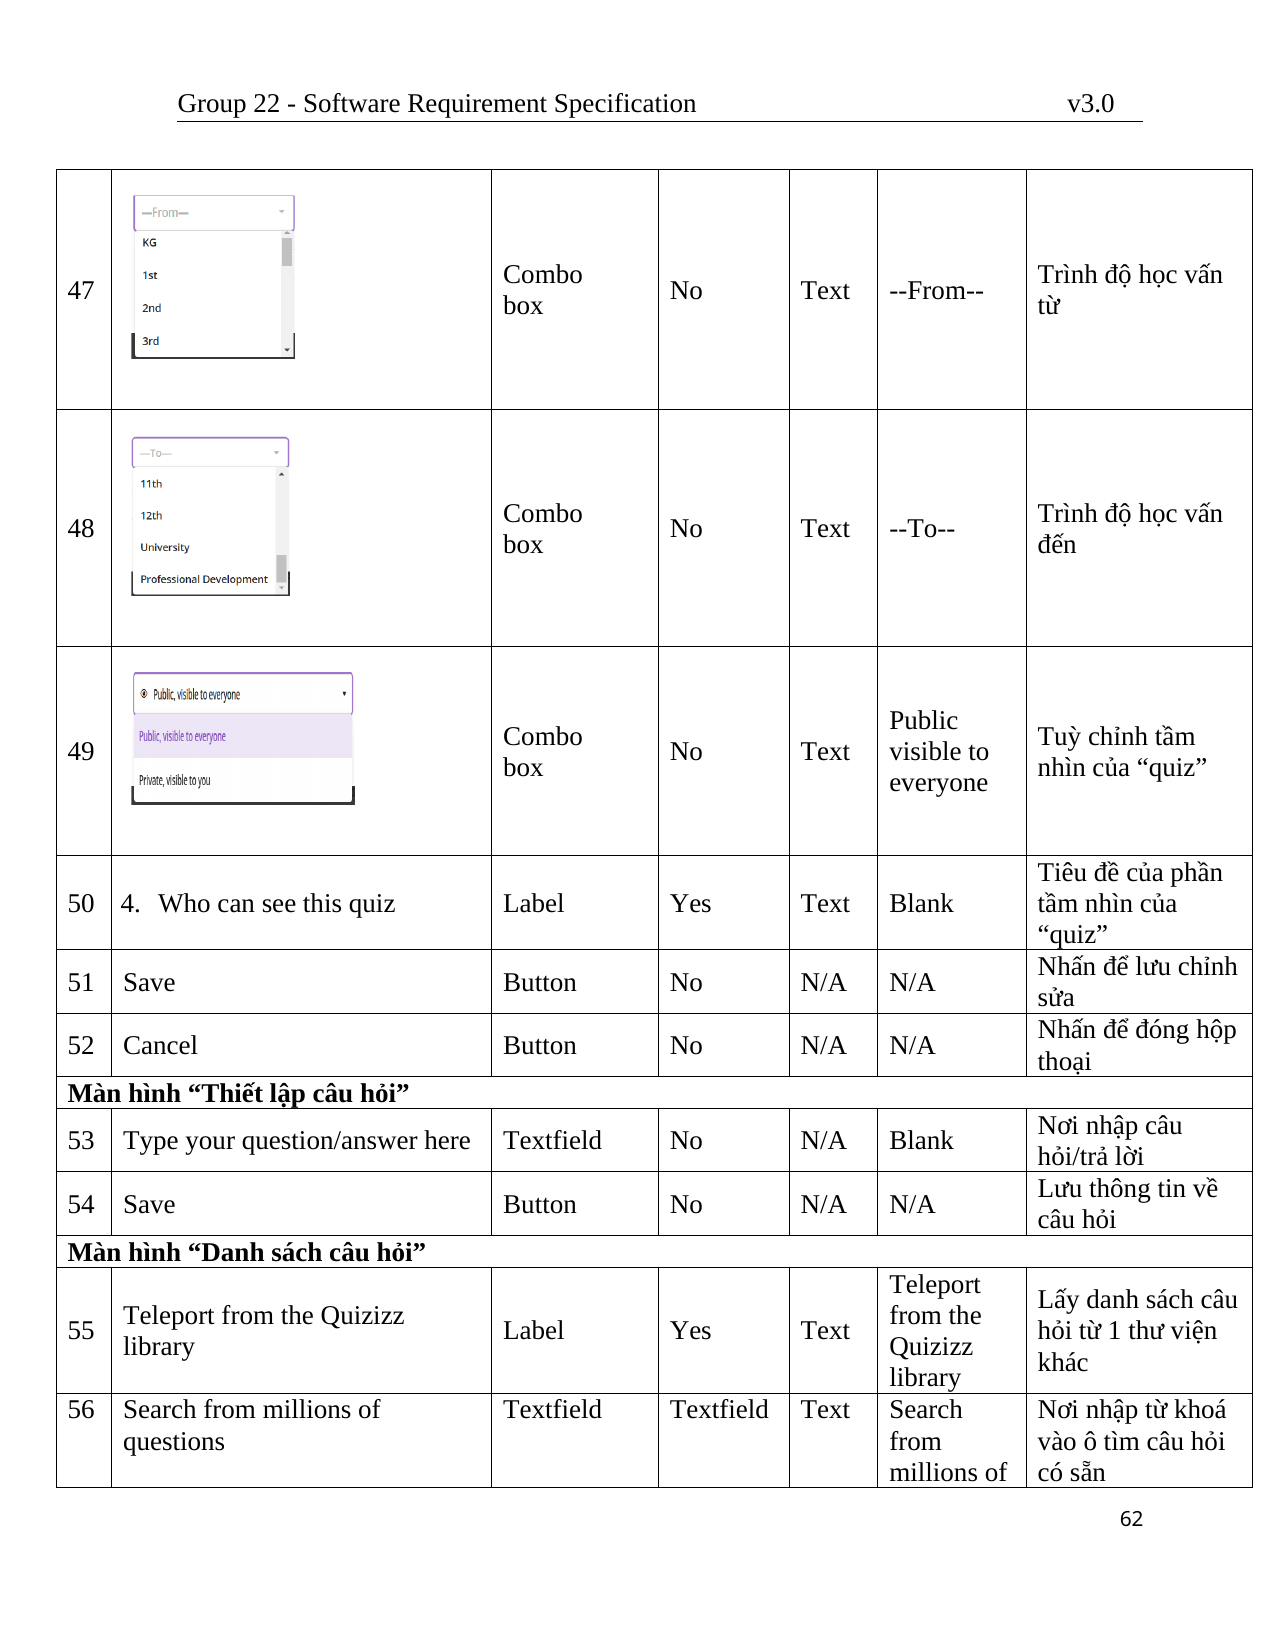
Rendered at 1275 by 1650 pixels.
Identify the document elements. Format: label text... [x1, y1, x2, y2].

table_cell Blank [878, 856, 1026, 949]
table_cell Tuỳ chỉnh tầm nhìn của “quiz” [1027, 647, 1252, 854]
table_cell Combo box [492, 410, 658, 646]
table_cell Type your question/answer here [112, 1109, 491, 1171]
table_cell N/A [790, 950, 877, 1012]
table_cell Tiêu đề của phần tầm nhìn của “quiz” [1027, 856, 1252, 949]
table_cell N/A [878, 950, 1026, 1012]
table_cell N/A [790, 1172, 877, 1234]
table_cell --To-- [878, 410, 1026, 646]
table_cell Text [790, 170, 877, 409]
table_cell 54 [57, 1172, 111, 1234]
table_cell Public visible to everyone [878, 647, 1026, 854]
table_cell No [659, 170, 789, 409]
table_cell N/A [790, 1014, 877, 1076]
table_cell Nhấn để đóng hộp thoại [1027, 1014, 1252, 1076]
table_cell Text [790, 647, 877, 854]
table_cell Nhấn để lưu chỉnh sửa [1027, 950, 1252, 1012]
table_cell 55 [57, 1268, 111, 1392]
table_cell Teleport from the Quizizz library [112, 1268, 491, 1392]
table_cell No [659, 1014, 789, 1076]
table_cell No [659, 1109, 789, 1171]
table_cell No [659, 647, 789, 854]
table_cell Text [790, 410, 877, 646]
table_cell [112, 170, 491, 409]
table_cell Textfield [492, 1109, 658, 1171]
table_cell Label [492, 1268, 658, 1392]
table_cell Text [790, 1394, 877, 1487]
table_cell No [659, 950, 789, 1012]
table_cell N/A [878, 1014, 1026, 1076]
table_cell 49 [57, 647, 111, 854]
picture [131, 672, 355, 805]
picture [131, 434, 290, 596]
table_cell Blank [878, 1109, 1026, 1171]
table_cell 52 [57, 1014, 111, 1076]
table_cell Save [112, 1172, 491, 1234]
table_cell Cancel [112, 1014, 491, 1076]
table_cell Label [492, 856, 658, 949]
table_cell Button [492, 950, 658, 1012]
table_cell Yes [659, 1268, 789, 1392]
table_cell Button [492, 1014, 658, 1076]
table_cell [112, 1394, 491, 1487]
table_cell Text [790, 856, 877, 949]
table_cell 47 [57, 170, 111, 409]
table_cell 51 [57, 950, 111, 1012]
table_cell Text [790, 1268, 877, 1392]
table_cell Lấy danh sách câu hỏi từ 1 thư viện khác [1027, 1268, 1252, 1392]
table_cell Textfield [492, 1394, 658, 1487]
table_cell Textfield [659, 1394, 789, 1487]
table_cell Save [112, 950, 491, 1012]
table_cell Lưu thông tin về câu hỏi [1027, 1172, 1252, 1234]
table_cell No [659, 1172, 789, 1234]
table_cell No [659, 410, 789, 646]
table_cell Màn hình “Thiết lập câu hỏi” [57, 1077, 1252, 1108]
table_cell Teleport from the Quizizz library [878, 1268, 1026, 1392]
table_cell Trình độ học vấn đến [1027, 410, 1252, 646]
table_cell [878, 1394, 1026, 1487]
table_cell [1027, 1394, 1252, 1487]
table_cell [112, 410, 491, 646]
table_cell Màn hình “Danh sách câu hỏi” [57, 1236, 1252, 1267]
table_cell 56 [57, 1394, 111, 1487]
table_cell 48 [57, 410, 111, 646]
picture [131, 195, 295, 359]
table_cell Yes [659, 856, 789, 949]
table_cell Combo box [492, 647, 658, 854]
table_cell Who can see this quiz [112, 856, 491, 949]
table_cell N/A [790, 1109, 877, 1171]
table_cell Button [492, 1172, 658, 1234]
table_cell 53 [57, 1109, 111, 1171]
table_cell [112, 647, 491, 854]
table_cell --From-- [878, 170, 1026, 409]
table_cell Nơi nhập câu hỏi/trả lời [1027, 1109, 1252, 1171]
table_cell Combo box [492, 170, 658, 409]
table_cell 50 [57, 856, 111, 949]
table_cell Trình độ học vấn từ [1027, 170, 1252, 409]
table_cell N/A [878, 1172, 1026, 1234]
